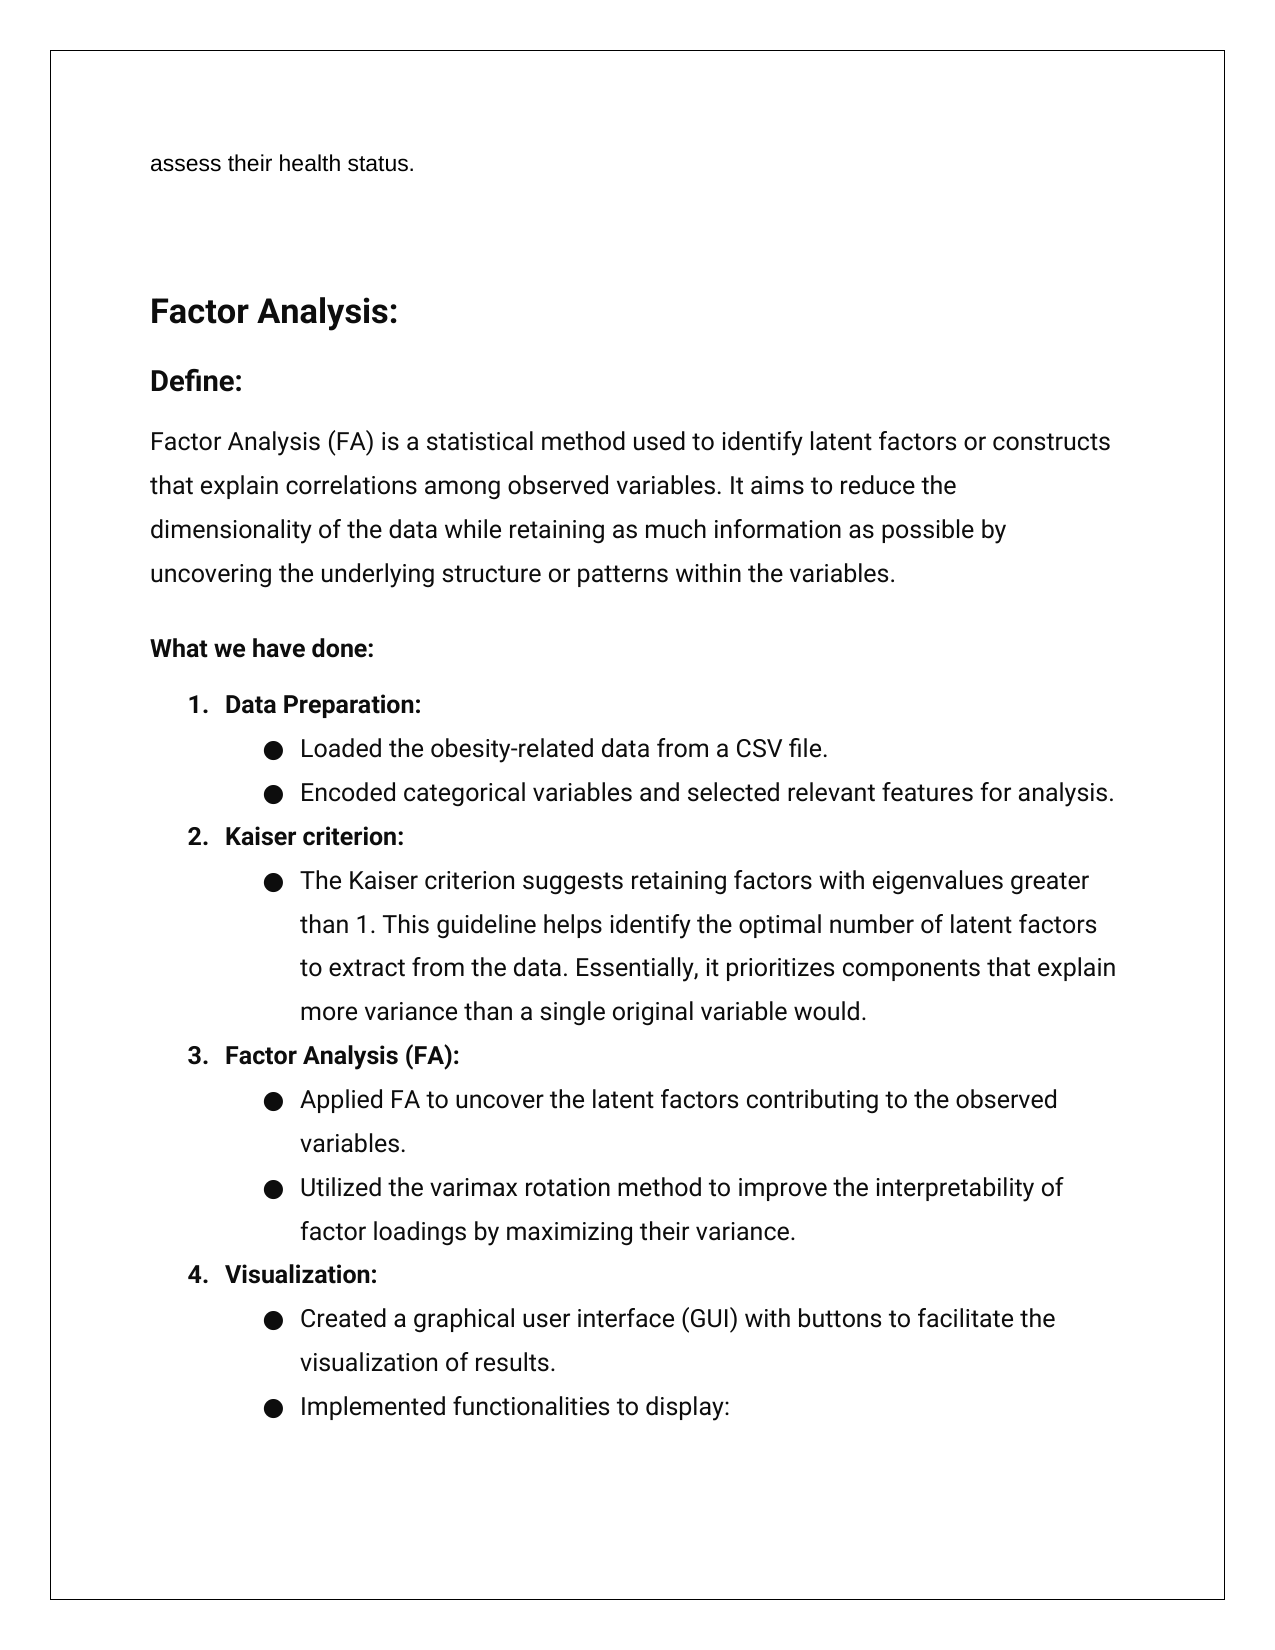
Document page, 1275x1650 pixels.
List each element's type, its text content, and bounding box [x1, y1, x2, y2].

subtitle Encoded categorical variables and selected relevant features for analysis. [262, 778, 1125, 807]
subtitle Define: [150, 364, 1125, 399]
subtitle What we have done: [150, 634, 1125, 663]
subtitle Created a graphical user interface (GUI) with buttons to facilitate the visualization of results. [262, 1304, 1125, 1378]
subtitle Data Preparation: [187, 691, 1125, 720]
subtitle Factor Analysis (FA) is a statistical method used to identify latent factors or constructs that explain correlations among observed variables. It aims to reduce the dimensionality of the data while retaining as much information as possible by uncovering the underlying structure or patterns within the variables. [150, 427, 1125, 588]
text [150, 150, 1125, 207]
subtitle Implemented functionalities to display: [262, 1392, 1125, 1421]
subtitle Visualization: [187, 1261, 1125, 1290]
subtitle The Kaiser criterion suggests retaining factors with eigenvalues greater than 1. This guideline helps identify the optimal number of latent factors to extract from the data. Essentially, it prioritizes components that explain more variance than a single original variable would. [262, 866, 1125, 1027]
subtitle Factor Analysis: [150, 292, 1125, 332]
subtitle Utilized the varimax rotation method to improve the interpretability of factor loadings by maximizing their variance. [262, 1173, 1125, 1246]
subtitle Applied FA to uncover the latent factors contributing to the observed variables. [262, 1085, 1125, 1158]
subtitle Factor Analysis (FA): [187, 1041, 1125, 1071]
subtitle Loaded the obesity-related data from a CSV file. [262, 734, 1125, 764]
subtitle Kaiser criterion: [187, 822, 1125, 851]
